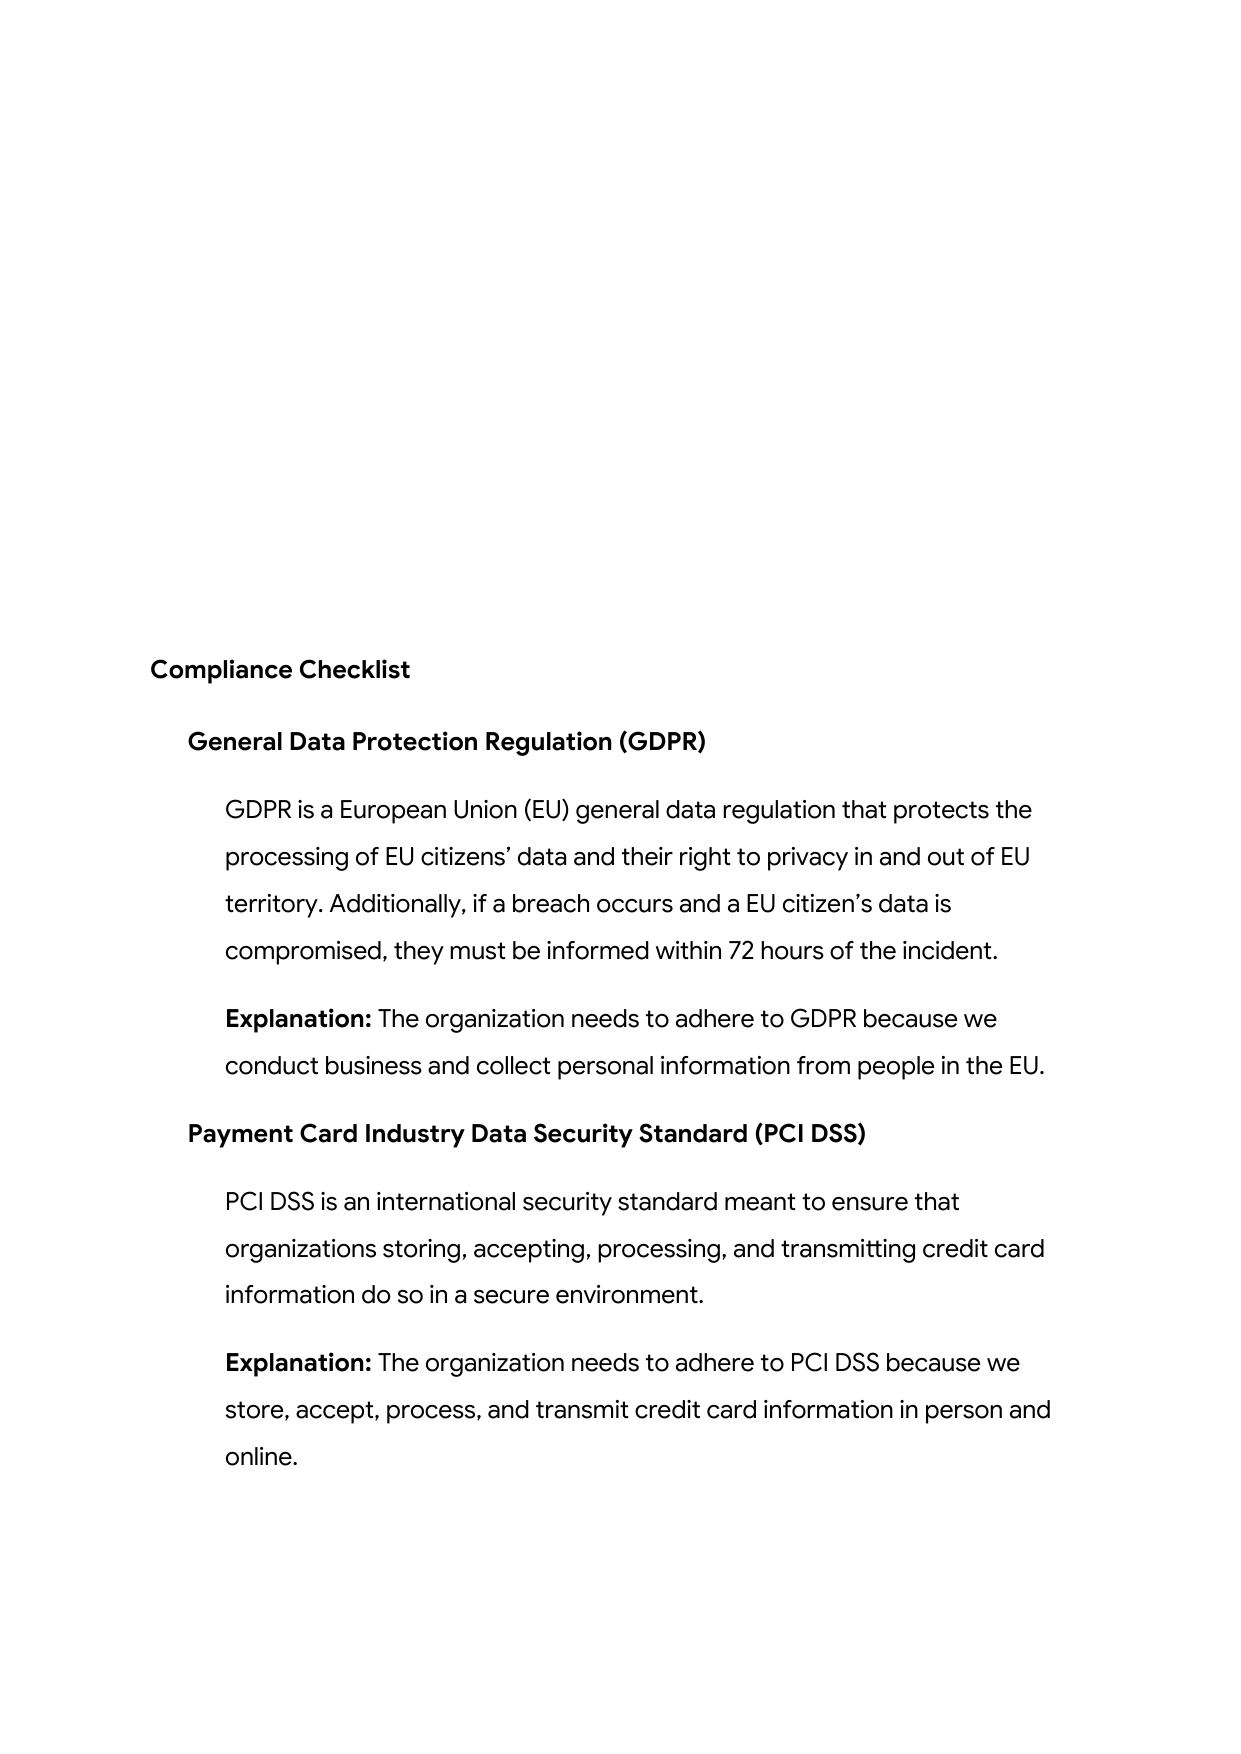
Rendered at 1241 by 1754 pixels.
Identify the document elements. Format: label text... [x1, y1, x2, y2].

text GDPR is a European Union (EU) general data regulation that protects the processing of EU citizens’ data and their right to privacy in and out of EU territory. Additionally, if a breach occurs and a EU citizen’s data is compromised, they must be informed within 72 hours of the incident. [225, 794, 1090, 967]
text PCI DSS is an international security standard meant to ensure that organizations storing, accepting, processing, and transmitting credit card information do so in a secure environment. [225, 1186, 1090, 1311]
list General Data Protection Regulation (GDPR) [187, 727, 1090, 758]
list Payment Card Industry Data Security Standard (PCI DSS) [187, 1118, 1090, 1149]
text Explanation: The organization needs to adhere to GDPR because we conduct business and collect personal information from people in the EU. [225, 1003, 1090, 1082]
text Explanation: The organization needs to adhere to PCI DSS because we store, accept, process, and transmit credit card information in person and online. [225, 1348, 1090, 1473]
text Compliance Checklist [150, 654, 1090, 686]
